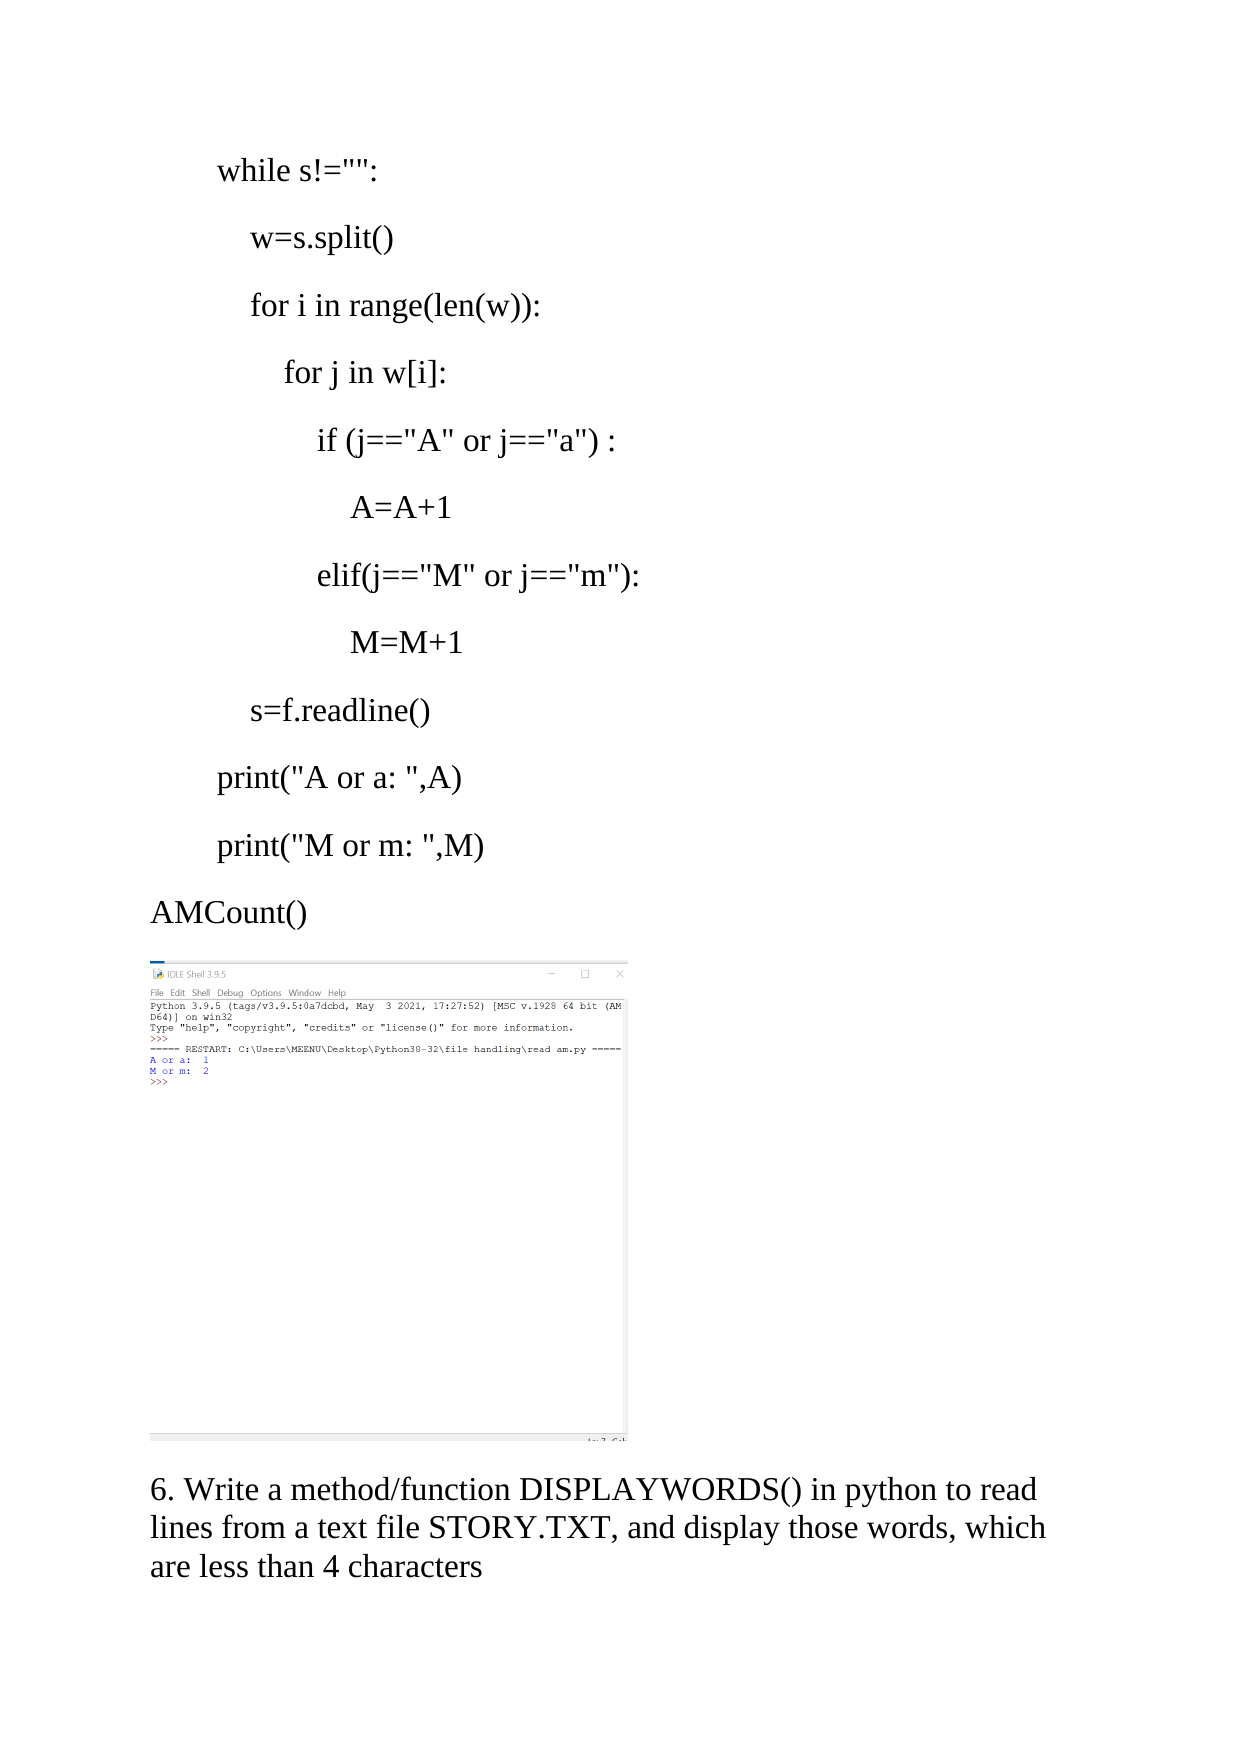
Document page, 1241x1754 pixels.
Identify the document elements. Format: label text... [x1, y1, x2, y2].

text A=A+1 [150, 487, 1090, 526]
text AMCount() [150, 892, 1090, 931]
text if (j=="A" or j=="a") : [150, 420, 1090, 458]
text M=M+1 [150, 622, 1090, 661]
text print("A or a: ",A) [150, 757, 1090, 796]
picture [150, 960, 629, 1441]
text 6. Write a method/function DISPLAYWORDS() in python to read lines from a text file STORY.TXT, and display those words, which are less than 4 characters [150, 1469, 1090, 1584]
text w=s.split() [150, 217, 1090, 256]
text elif(j=="M" or j=="m"): [150, 555, 1090, 593]
text while s!="": [150, 150, 1090, 188]
text for i in range(len(w)): [150, 285, 1090, 323]
text s=f.readline() [150, 690, 1090, 728]
text print("M or m: ",M) [150, 825, 1090, 863]
text for j in w[i]: [150, 352, 1090, 391]
